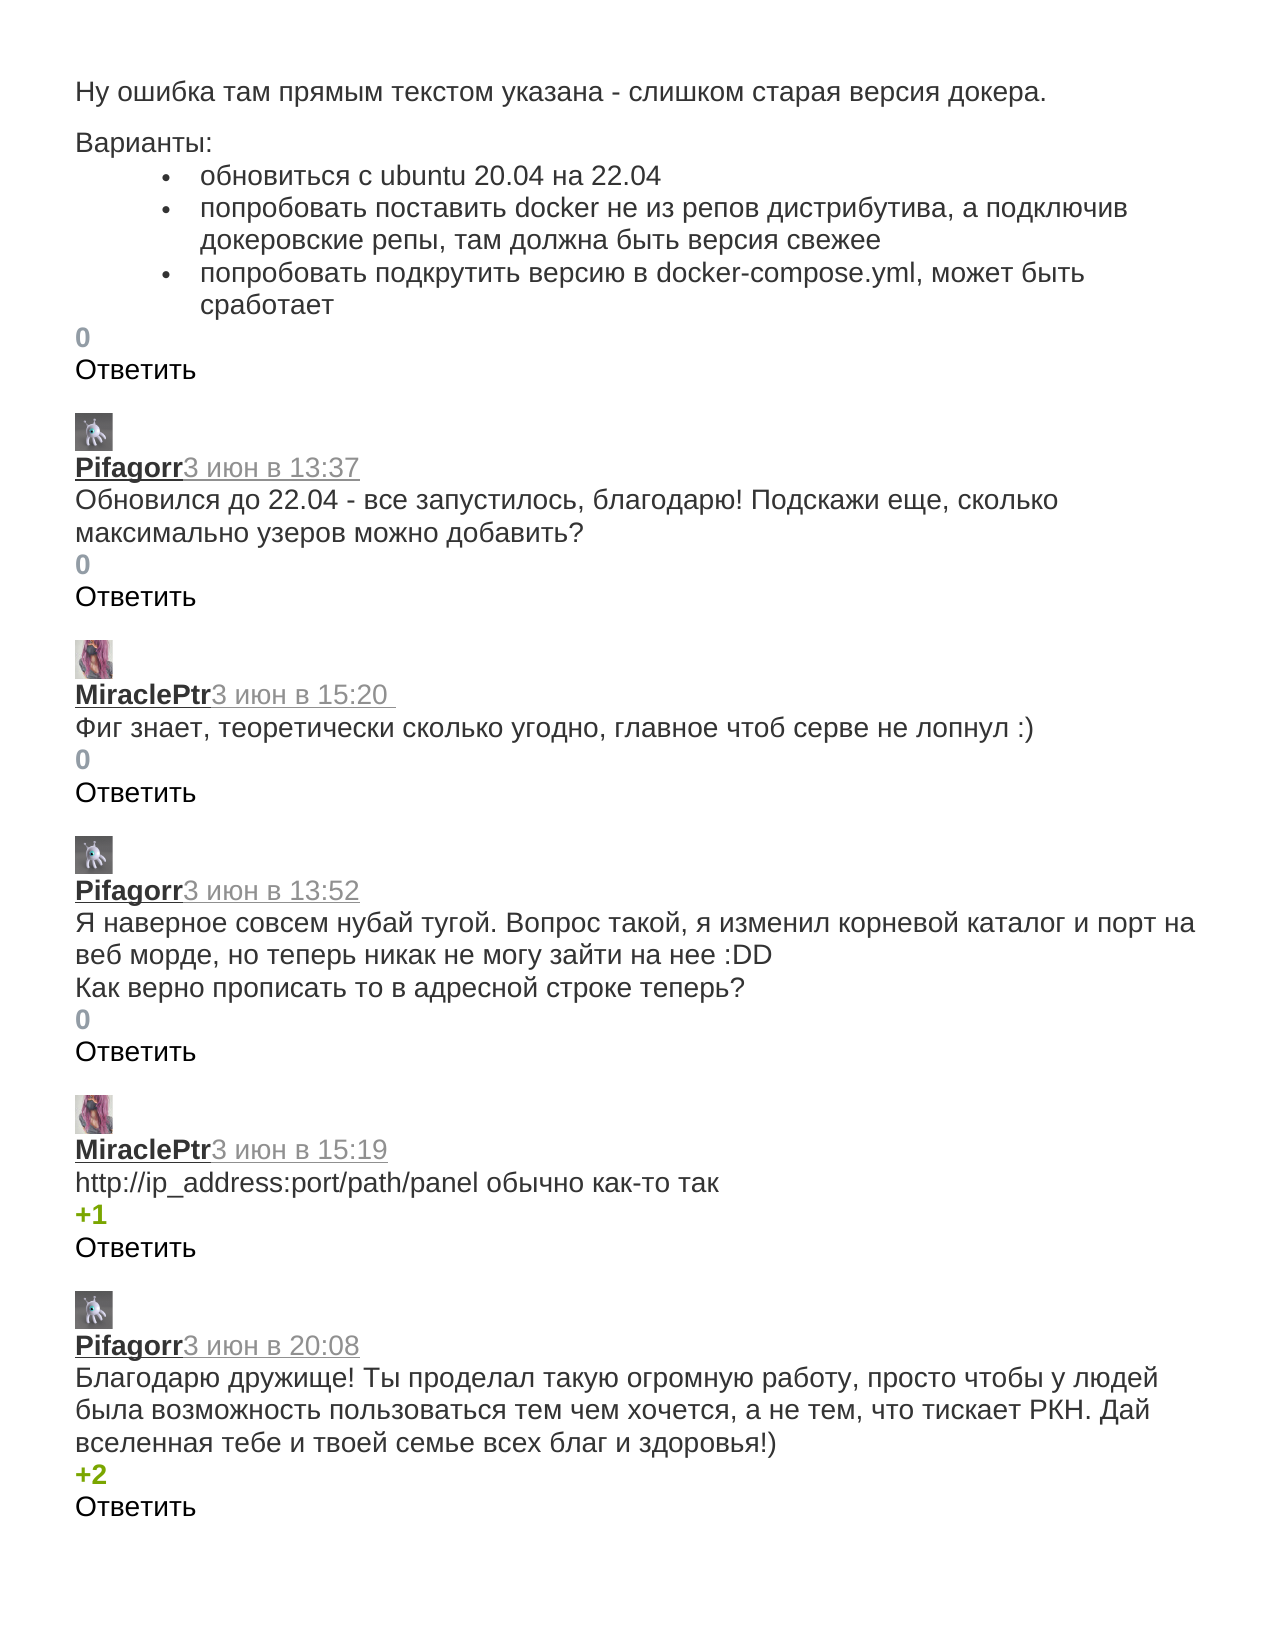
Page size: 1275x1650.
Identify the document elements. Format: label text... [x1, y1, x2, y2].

text Ответить [75, 580, 1200, 613]
text 0 [75, 1003, 1200, 1035]
picture [75, 1291, 113, 1329]
text 0 [75, 548, 1200, 580]
text Pifagorr3 июн в 13:37 [75, 451, 1200, 483]
text Ответить [75, 1035, 1200, 1068]
text +1 [75, 1198, 1200, 1231]
text Ответить [75, 353, 1200, 385]
text MiraclePtr3 июн в 15:20 [75, 678, 1200, 711]
text Обновился до 22.04 - все запустилось, благодарю! Подскажи еще, сколько максимально узеров можно добавить? [75, 483, 1200, 548]
text MiraclePtr3 июн в 15:19 [75, 1133, 1200, 1166]
picture [75, 413, 113, 451]
list обновиться с ubuntu 20.04 на 22.04 [162, 158, 1200, 191]
list попробовать подкрутить версию в docker-compose.yml, может быть сработает [162, 256, 1200, 321]
picture [75, 836, 113, 874]
text Благодарю дружище! Ты проделал такую огромную работу, просто чтобы у людей была возможность пользоваться тем чем хочется, а не тем, что тискает РКН. Дай вселенная тебе и твоей семье всех благ и здоровья!) [75, 1361, 1200, 1458]
text Ответить [75, 1231, 1200, 1263]
picture [75, 1095, 113, 1134]
picture [75, 640, 113, 679]
text 0 [75, 321, 1200, 353]
list попробовать поставить docker не из репов дистрибутива, а подключив докеровские репы, там должна быть версия свежее [162, 191, 1200, 256]
text Ну ошибка там прямым текстом указана - слишком старая версия докера. [75, 75, 1200, 107]
text http://ip_address:port/path/panel обычно как-то так [75, 1166, 1200, 1198]
text Я наверное совсем нубай тугой. Вопрос такой, я изменил корневой каталог и порт на веб морде, но теперь никак не могу зайти на нее :DD Как верно прописать то в адресной строке теперь? [75, 906, 1200, 1003]
text 0 [75, 743, 1200, 776]
text Pifagorr3 июн в 13:52 [75, 873, 1200, 906]
text Ответить [75, 1490, 1200, 1523]
text Варианты: [75, 126, 1200, 158]
text +2 [75, 1458, 1200, 1490]
text Pifagorr3 июн в 20:08 [75, 1328, 1200, 1361]
text Фиг знает, теоретически сколько угодно, главное чтоб серве не лопнул :) [75, 711, 1200, 743]
text Ответить [75, 776, 1200, 808]
